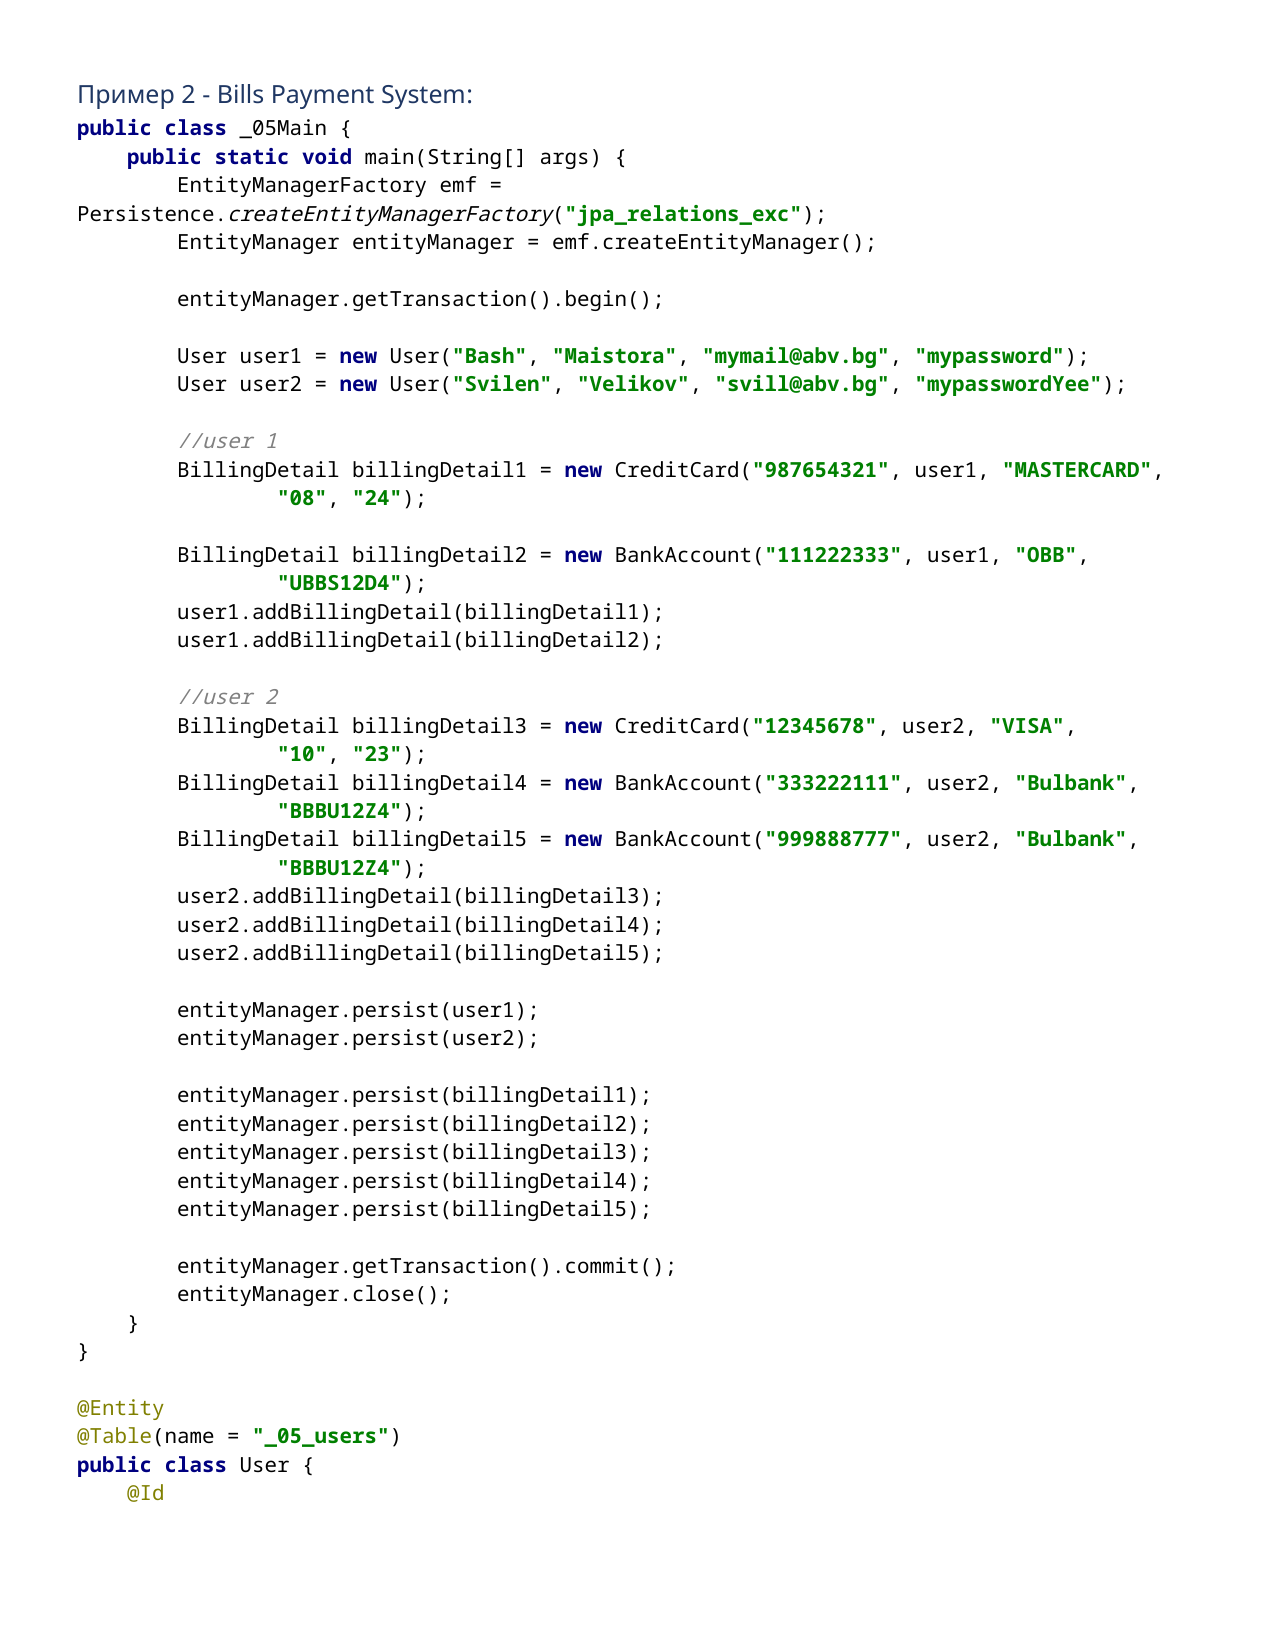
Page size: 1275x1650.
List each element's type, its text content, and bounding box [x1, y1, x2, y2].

text public class _05Main { public static void main(String[] args) { EntityManagerFactory emf = Persistence.createEntityManagerFactory("jpa_relations_exc"); EntityManager entityManager = emf.createEntityManager(); entityManager.getTransaction().begin(); User user1 = new User("Bash", "Maistora", "mymail@abv.bg", "mypassword"); User user2 = new User("Svilen", "Velikov", "svill@abv.bg", "mypasswordYee"); //user 1 BillingDetail billingDetail1 = new CreditCard("987654321", user1, "MASTERCARD", "08", "24"); BillingDetail billingDetail2 = new BankAccount("111222333", user1, "OBB", "UBBS12D4"); user1.addBillingDetail(billingDetail1); user1.addBillingDetail(billingDetail2); //user 2 BillingDetail billingDetail3 = new CreditCard("12345678", user2, "VISA", "10", "23"); BillingDetail billingDetail4 = new BankAccount("333222111", user2, "Bulbank", "BBBU12Z4"); BillingDetail billingDetail5 = new BankAccount("999888777", user2, "Bulbank", "BBBU12Z4"); user2.addBillingDetail(billingDetail3); user2.addBillingDetail(billingDetail4); user2.addBillingDetail(billingDetail5); entityManager.persist(user1); entityManager.persist(user2); entityManager.persist(billingDetail1); entityManager.persist(billingDetail2); entityManager.persist(billingDetail3); entityManager.persist(billingDetail4); entityManager.persist(billingDetail5); entityManager.getTransaction().commit(); entityManager.close(); } } [77, 113, 1198, 1365]
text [77, 1393, 1198, 1507]
subtitle Пример 2 - Bills Payment System: [77, 77, 1198, 111]
